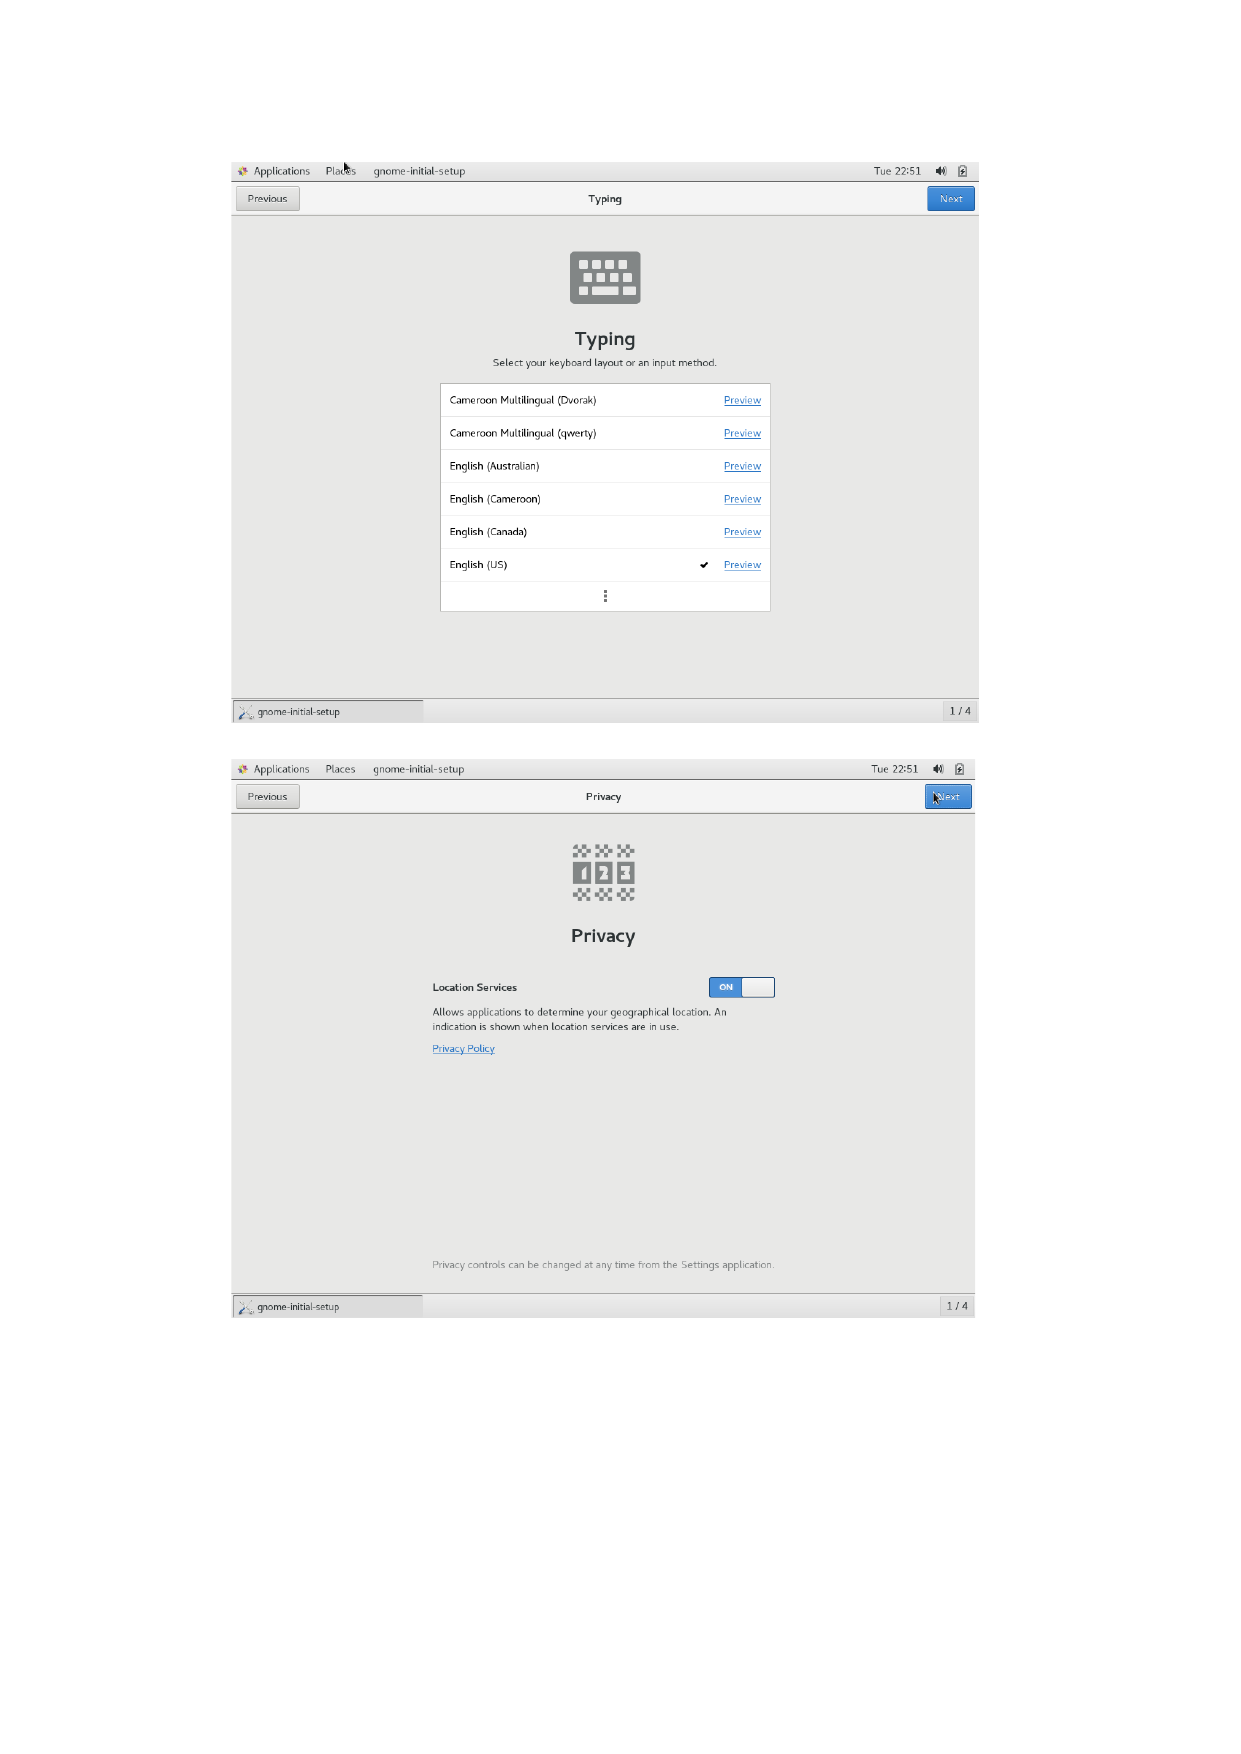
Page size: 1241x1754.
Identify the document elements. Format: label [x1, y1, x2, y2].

picture [231, 162, 979, 723]
picture [231, 759, 976, 1318]
